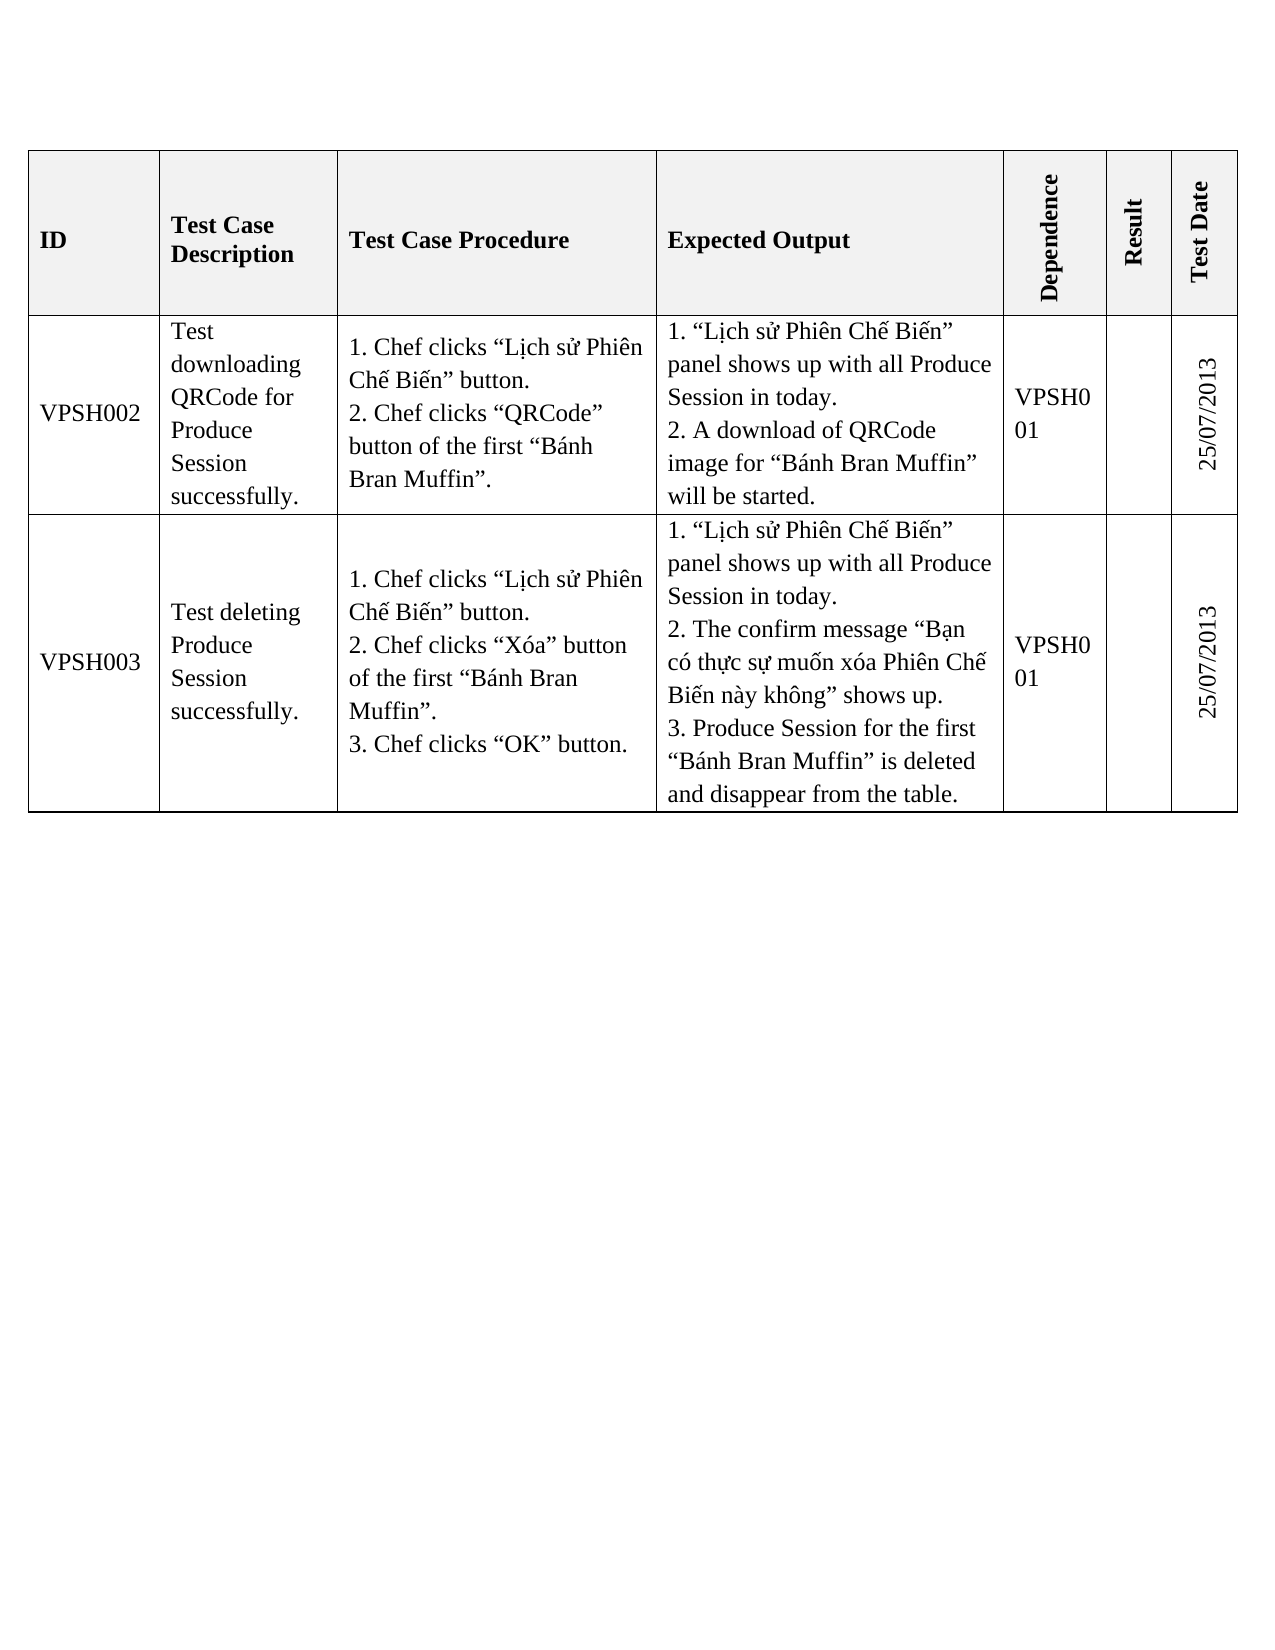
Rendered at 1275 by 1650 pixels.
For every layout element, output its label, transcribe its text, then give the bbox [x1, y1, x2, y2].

table_header Result [1107, 151, 1171, 315]
table_cell [1107, 316, 1171, 514]
table_cell Test deleting Produce Session successfully. [160, 515, 337, 811]
table_cell VPSH001 [1004, 515, 1106, 811]
table_header Test Case Procedure [338, 151, 656, 315]
table_cell 25/07/2013 [1172, 515, 1237, 811]
table_cell 1. Chef clicks “Lịch sử Phiên Chế Biến” button. 2. Chef clicks “QRCode” button of the first “Bánh Bran Muffin”. [338, 316, 656, 514]
table_header Test Case Description [160, 151, 337, 315]
table_cell 1. “Lịch sử Phiên Chế Biến” panel shows up with all Produce Session in today. 2. The confirm message “Bạn có thực sự muốn xóa Phiên Chế Biến này không” shows up. 3. Produce Session for the first “Bánh Bran Muffin” is deleted and disappear from the table. [657, 515, 1003, 811]
table_header Test Date [1172, 151, 1237, 315]
table_cell 1. “Lịch sử Phiên Chế Biến” panel shows up with all Produce Session in today. 2. A download of QRCode image for “Bánh Bran Muffin” will be started. [657, 316, 1003, 514]
table_cell 25/07/2013 [1172, 316, 1237, 514]
table_header Expected Output [657, 151, 1003, 315]
table_cell [1107, 515, 1171, 811]
table_cell VPSH001 [1004, 316, 1106, 514]
table_header Dependence [1004, 151, 1106, 315]
table_cell VPSH002 [29, 316, 159, 514]
table_cell 1. Chef clicks “Lịch sử Phiên Chế Biến” button. 2. Chef clicks “Xóa” button of the first “Bánh Bran Muffin”. 3. Chef clicks “OK” button. [338, 515, 656, 811]
table_header ID [29, 151, 159, 315]
table_cell VPSH003 [29, 515, 159, 811]
table_cell Test downloading QRCode for Produce Session successfully. [160, 316, 337, 514]
